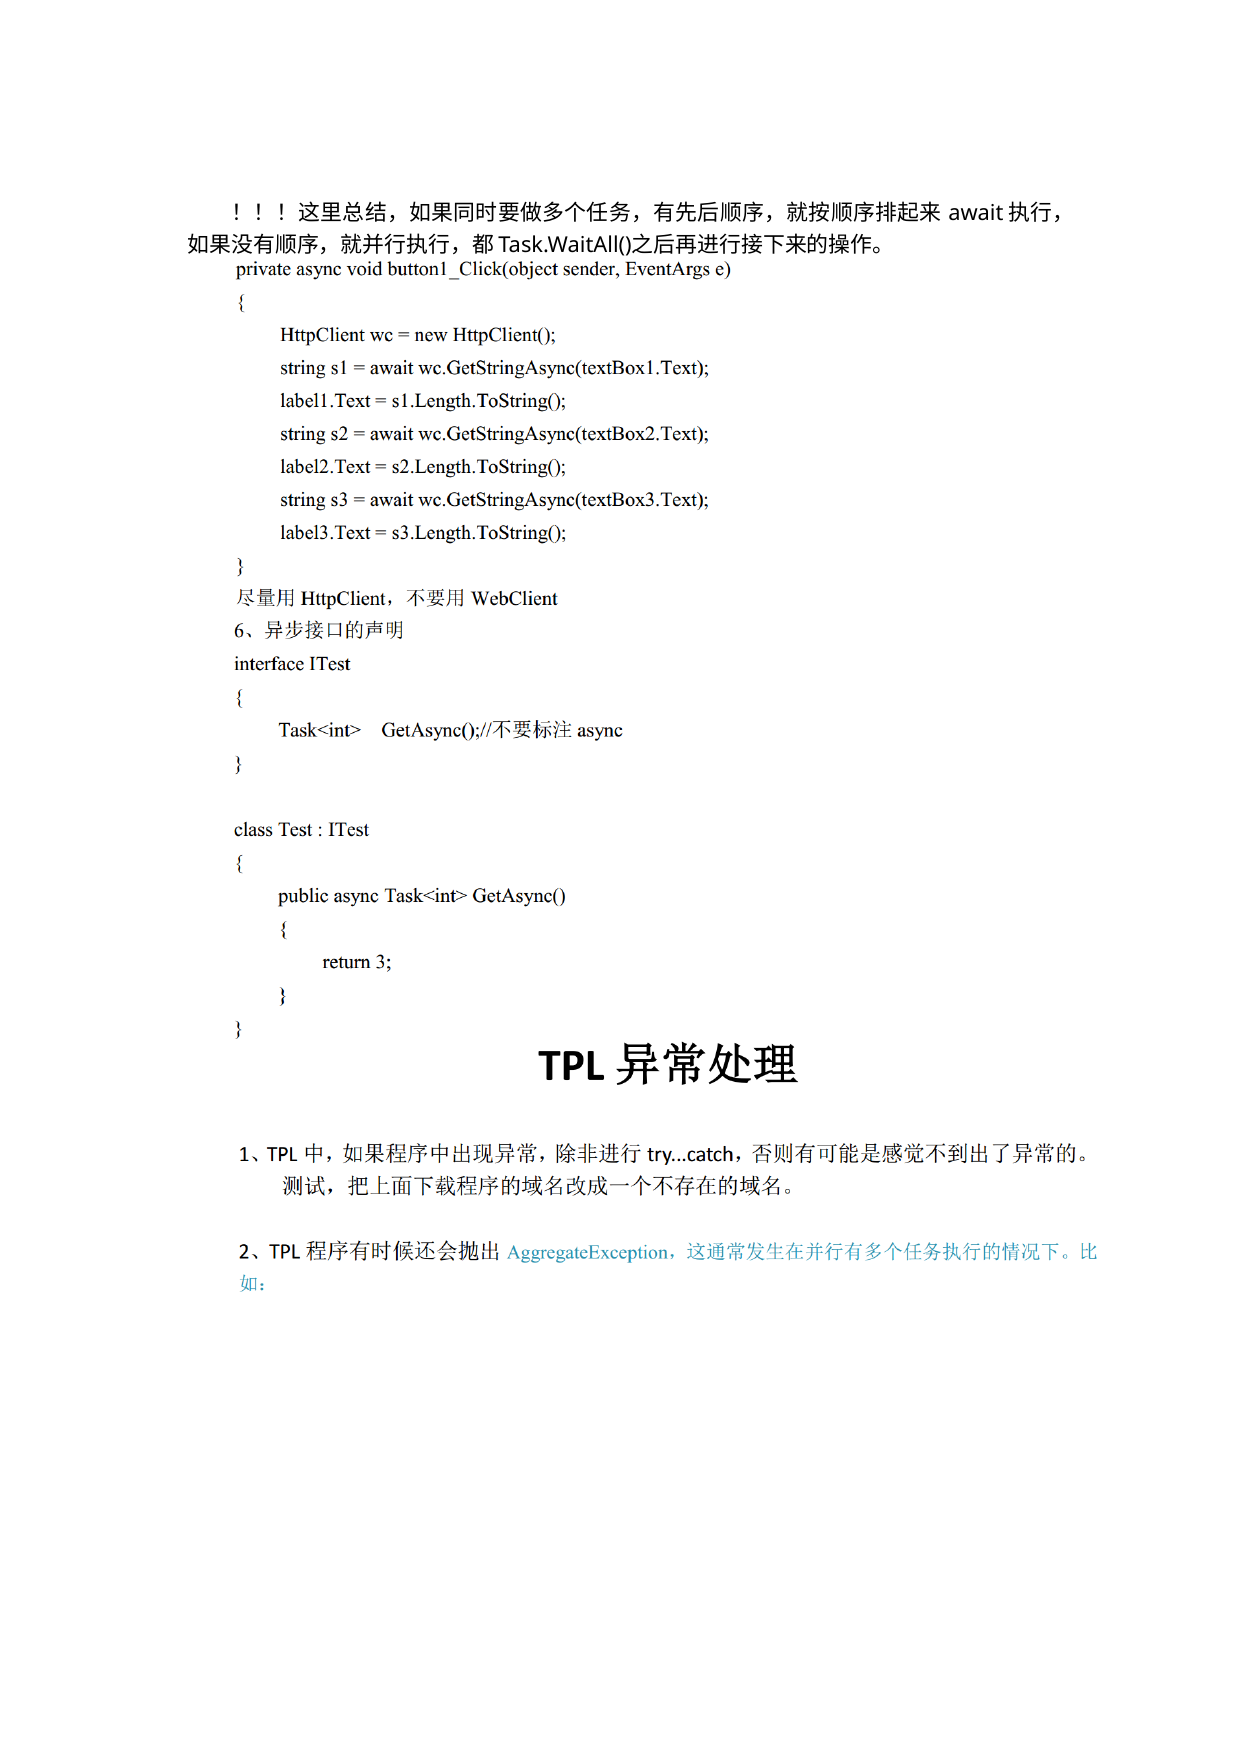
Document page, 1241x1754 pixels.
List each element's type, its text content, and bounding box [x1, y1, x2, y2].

picture [231, 617, 1097, 1294]
text ！！！这里总结，如果同时要做多个任务，有先后顺序，就按顺序排起来await执行，如果没有顺序，就并行执行，都Task.WaitAll()之后再进行接下来的操作。 [187, 194, 1053, 259]
picture [231, 259, 1097, 610]
